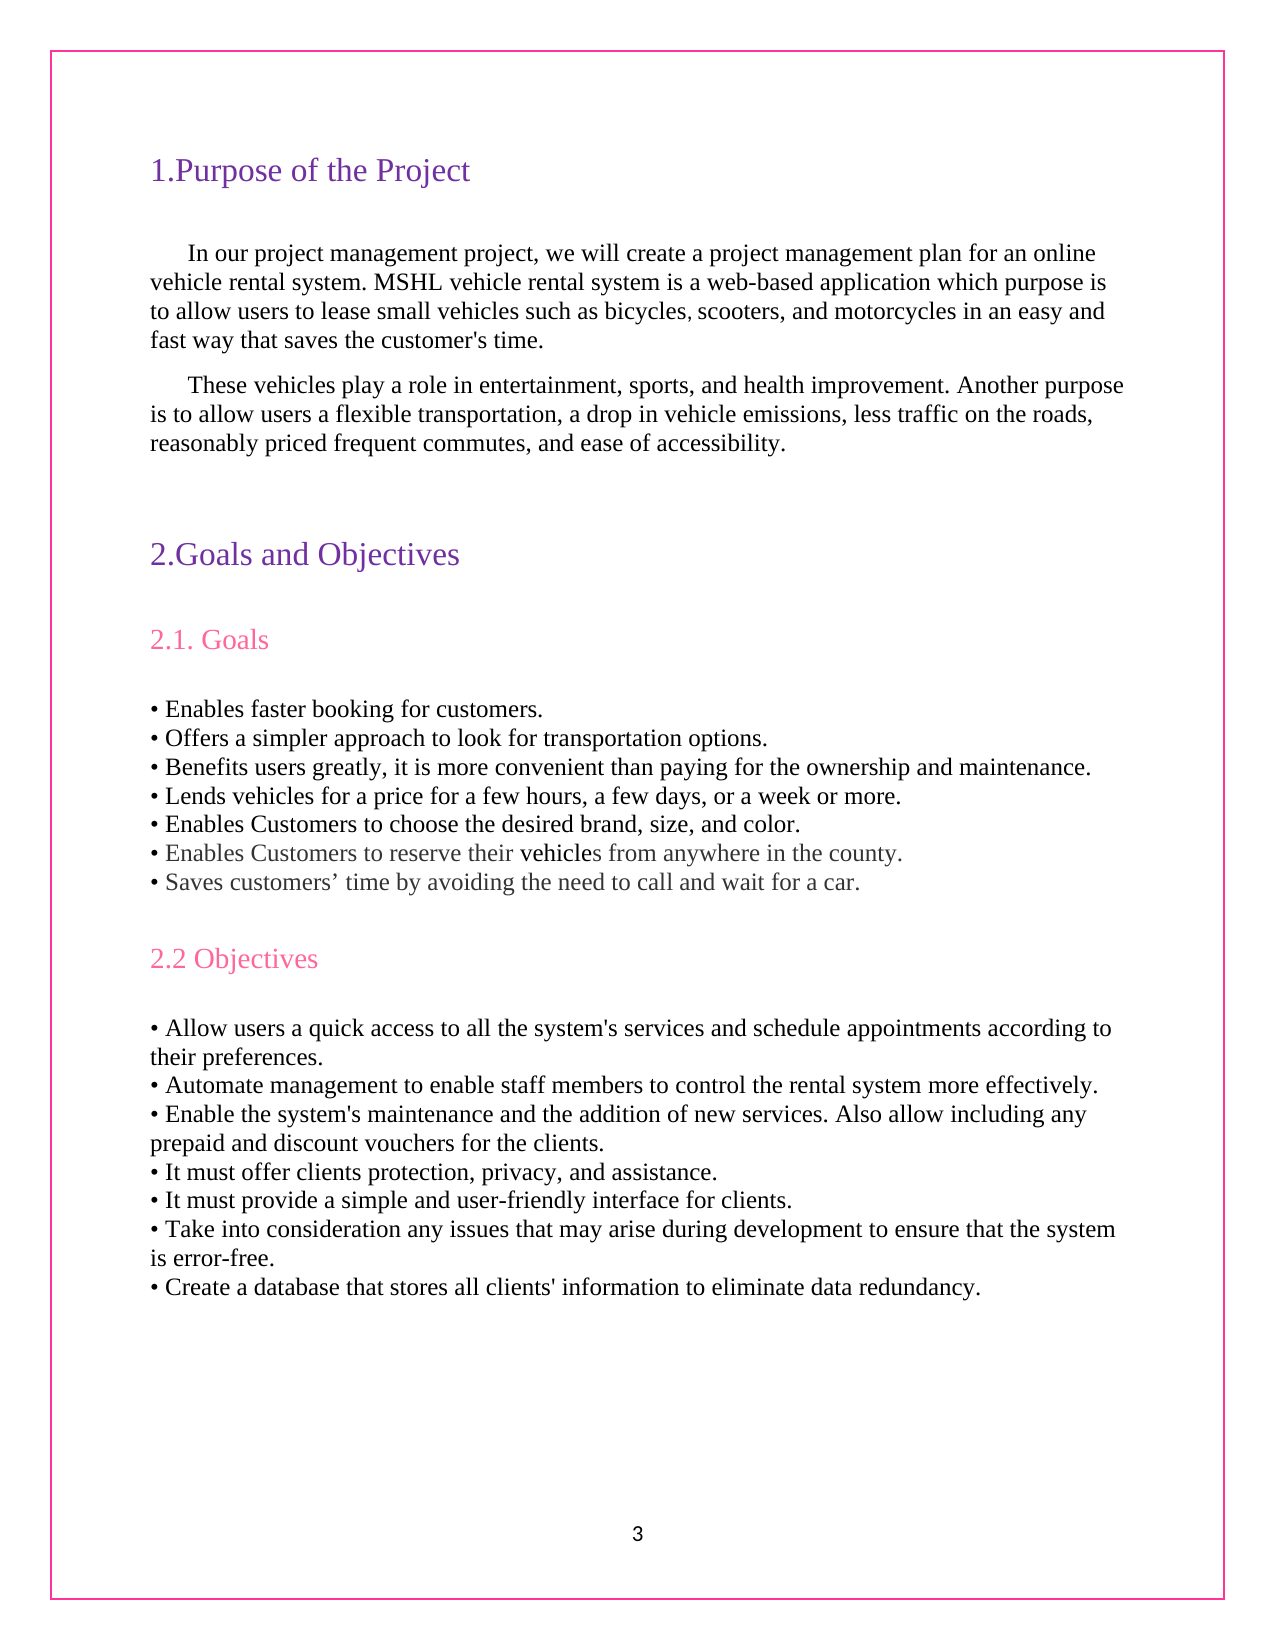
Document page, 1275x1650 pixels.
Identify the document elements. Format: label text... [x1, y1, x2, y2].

subtitle 2.Goals and Objectives [150, 534, 1125, 573]
text • Offers a simpler approach to look for transportation options. [150, 723, 1125, 752]
text • Enables faster booking for customers. [150, 694, 1125, 723]
text • Lends vehicles for a price for a few hours, a few days, or a week or more. [150, 781, 1125, 809]
text • Allow users a quick access to all the system's services and schedule appointments according to their preferences. [150, 1013, 1125, 1070]
text • Enables Customers to reserve their vehicles from anywhere in the county. [150, 838, 1125, 867]
text In our project management project, we will create a project management plan for an online vehicle rental system. MSHL vehicle rental system is a web-based application which purpose is to allow users to lease small vehicles such as bicycles, scooters, and motorcycles in an easy and fast way that saves the customer's time. [150, 238, 1125, 353]
text • Enable the system's maintenance and the addition of new services. Also allow including any prepaid and discount vouchers for the clients. [150, 1099, 1125, 1157]
text • Benefits users greatly, it is more convenient than paying for the ownership and maintenance. [150, 752, 1125, 781]
text • Enables Customers to choose the desired brand, size, and color. [150, 809, 1125, 838]
text These vehicles play a role in entertainment, sports, and health improvement. Another purpose is to allow users a flexible transportation, a drop in vehicle emissions, less traffic on the roads, reasonably priced frequent commutes, and ease of accessibility. [150, 370, 1125, 456]
subtitle 1.Purpose of the Project [150, 150, 1125, 188]
subtitle 2.2 Objectives [150, 941, 1125, 974]
subtitle 2.1. Goals [150, 622, 1125, 656]
text • Automate management to enable staff members to control the rental system more effectively. [150, 1070, 1125, 1099]
text • It must offer clients protection, privacy, and assistance. [150, 1157, 1125, 1185]
text • Take into consideration any issues that may arise during development to ensure that the system is error-free. [150, 1214, 1125, 1272]
text • Create a database that stores all clients' information to eliminate data redundancy. [150, 1272, 1125, 1300]
text • Saves customers’ time by avoiding the need to call and wait for a car. [150, 867, 1125, 896]
text • It must provide a simple and user-friendly interface for clients. [150, 1185, 1125, 1214]
